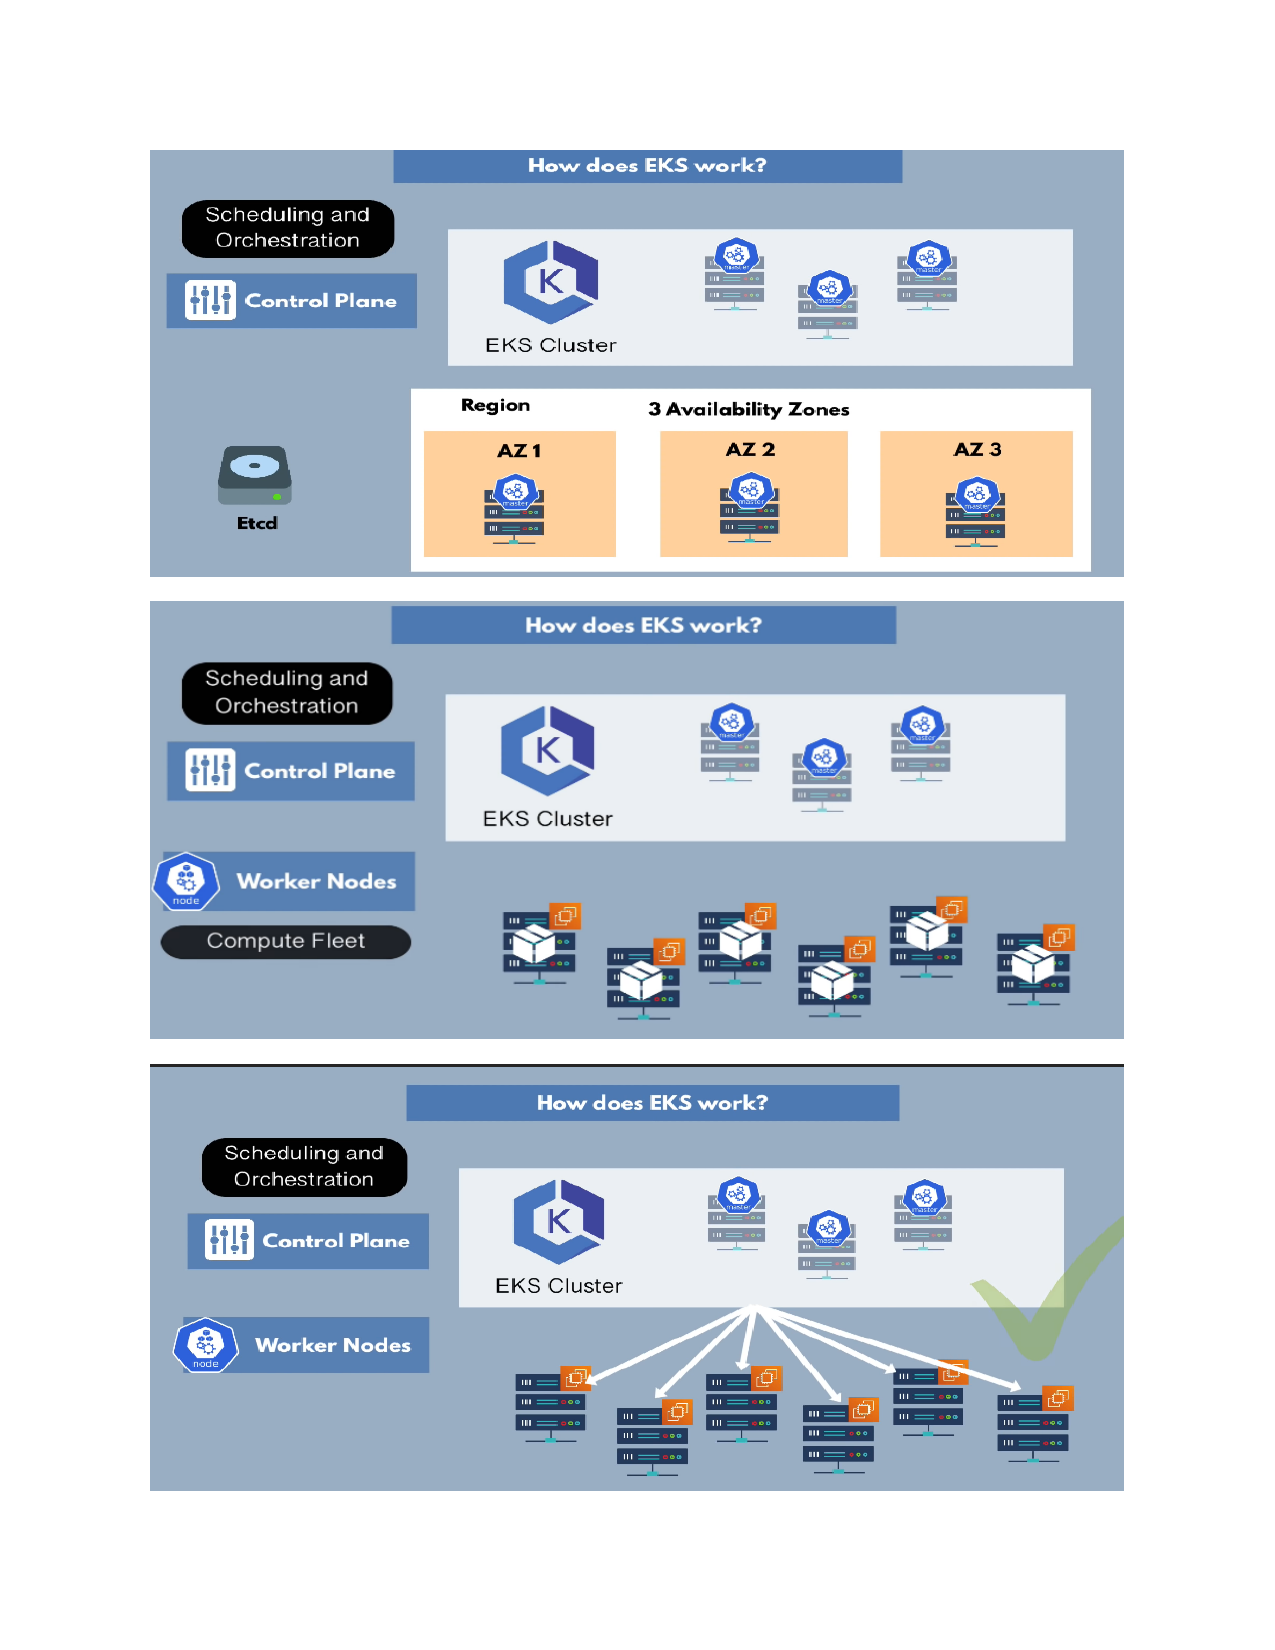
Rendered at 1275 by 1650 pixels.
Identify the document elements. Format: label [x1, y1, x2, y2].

picture [150, 150, 1124, 577]
picture [150, 1064, 1124, 1491]
picture [150, 601, 1124, 1039]
